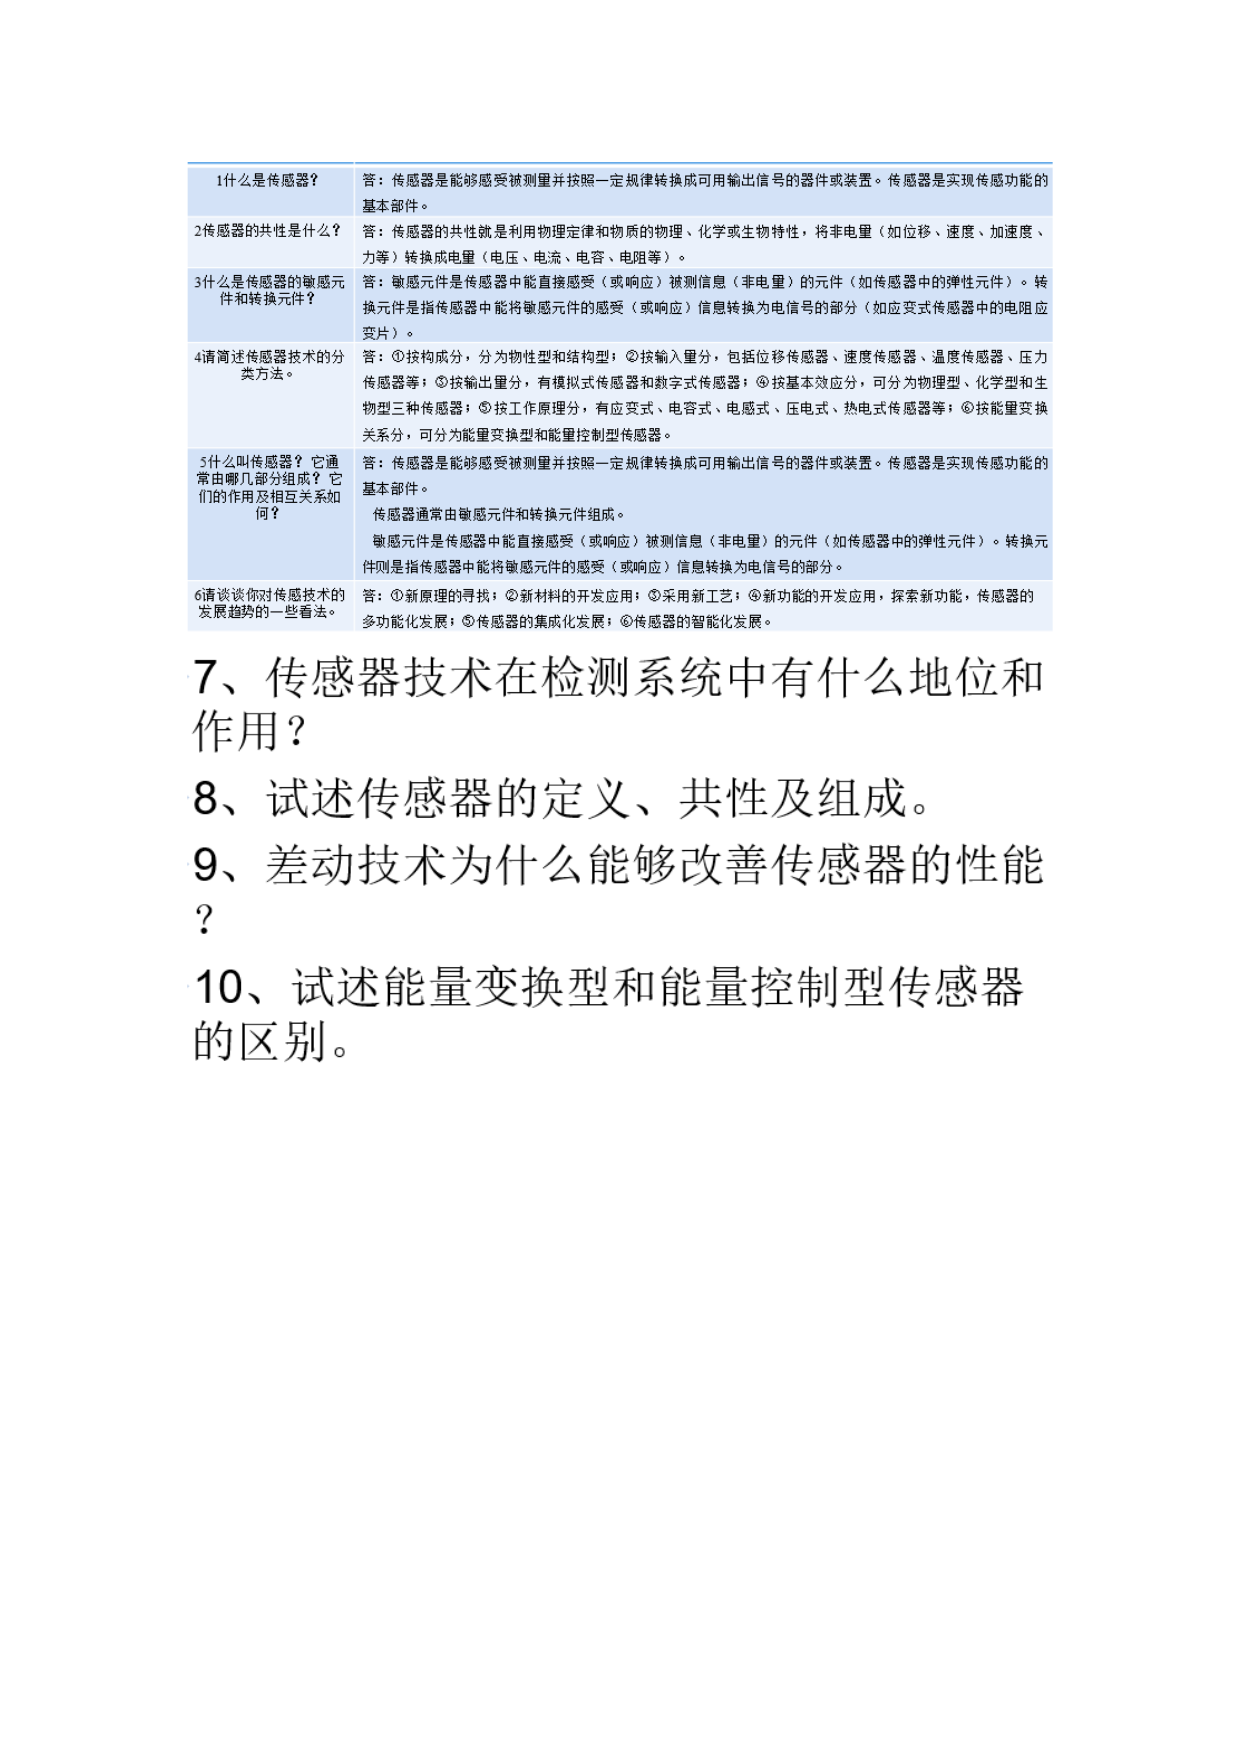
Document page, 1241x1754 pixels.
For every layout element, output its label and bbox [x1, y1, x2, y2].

picture [187, 162, 1053, 636]
picture [187, 649, 1053, 1077]
